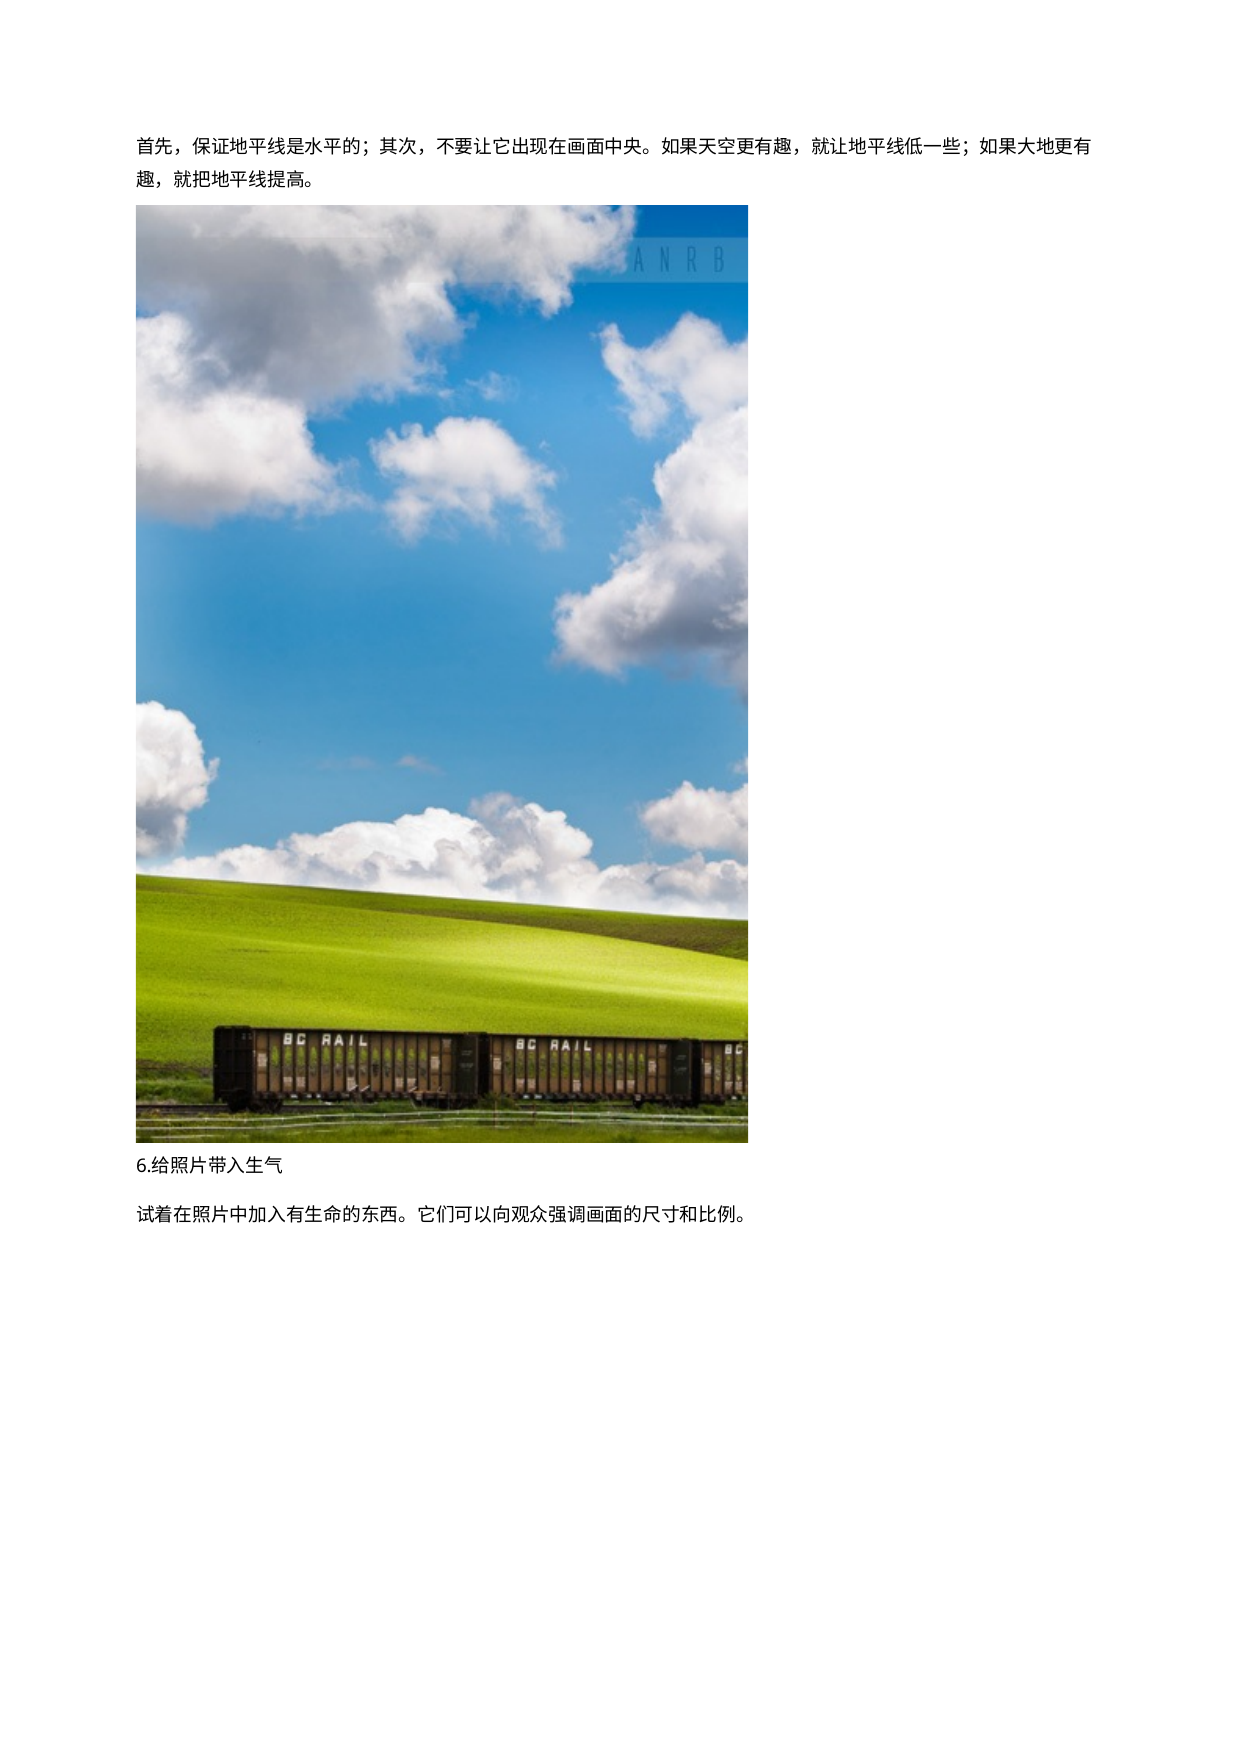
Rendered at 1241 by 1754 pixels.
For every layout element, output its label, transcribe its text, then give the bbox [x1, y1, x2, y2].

text 首先，保证地平线是水平的；其次，不要让它出现在画面中央。如果天空更有趣，就让地平线低一些；如果大地更有趣，就把地平线提高。 [136, 129, 1104, 194]
picture [135, 205, 749, 1143]
picture [699, 299, 709, 303]
text 6.给照片带入生气 [136, 1148, 1104, 1181]
text 试着在照片中加入有生命的东西。它们可以向观众强调画面的尺寸和比例。 [136, 1197, 1104, 1230]
